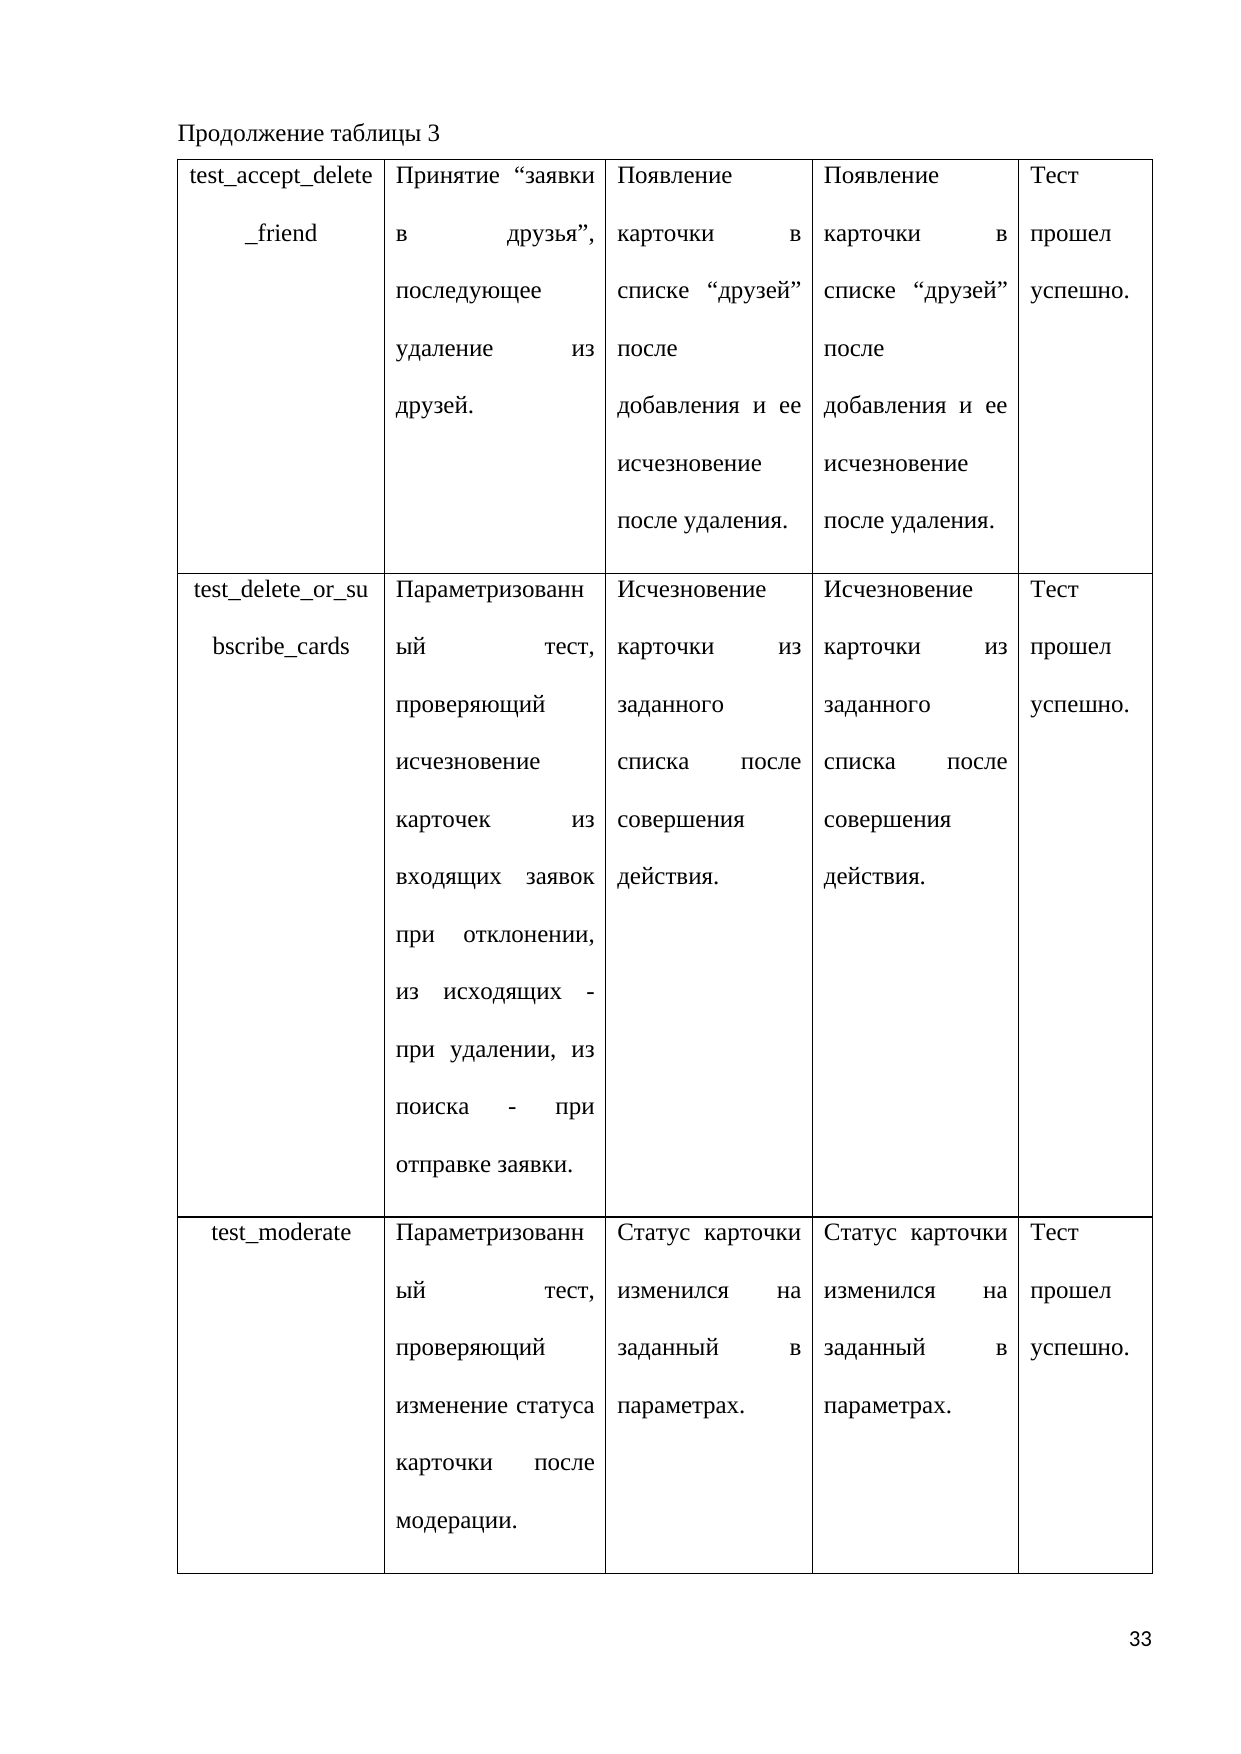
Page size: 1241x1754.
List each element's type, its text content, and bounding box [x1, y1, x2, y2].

table_cell test_delete_or_subscribe_cards [178, 574, 384, 1216]
table_cell Статус карточки изменился на заданный в параметрах. [606, 1218, 812, 1572]
table_header Принятие “заявки в друзья”, последующее удаление из друзей. [385, 160, 605, 573]
text Продолжение таблицы 3 [177, 118, 1152, 147]
table_cell Тест прошел успешно. [1019, 1218, 1152, 1572]
table_cell test_moderate [178, 1218, 384, 1572]
table_header Появление карточки в списке “друзей” после добавления и ее исчезновение после удаления. [813, 160, 1018, 573]
table_header test_accept_delete_friend [178, 160, 384, 573]
table_cell Параметризованный тест, проверяющий изменение статуса карточки после модерации. [385, 1218, 605, 1572]
table_cell Тест прошел успешно. [1019, 574, 1152, 1216]
table_header Появление карточки в списке “друзей” после добавления и ее исчезновение после удаления. [606, 160, 812, 573]
table_cell Параметризованный тест, проверяющий исчезновение карточек из входящих заявок при отклонении, из исходящих - при удалении, из поиска - при отправке заявки. [385, 574, 605, 1216]
table_header Тест прошел успешно. [1019, 160, 1152, 573]
table_cell Статус карточки изменился на заданный в параметрах. [813, 1218, 1018, 1572]
table_cell Исчезновение карточки из заданного списка после совершения действия. [813, 574, 1018, 1216]
table_cell Исчезновение карточки из заданного списка после совершения действия. [606, 574, 812, 1216]
